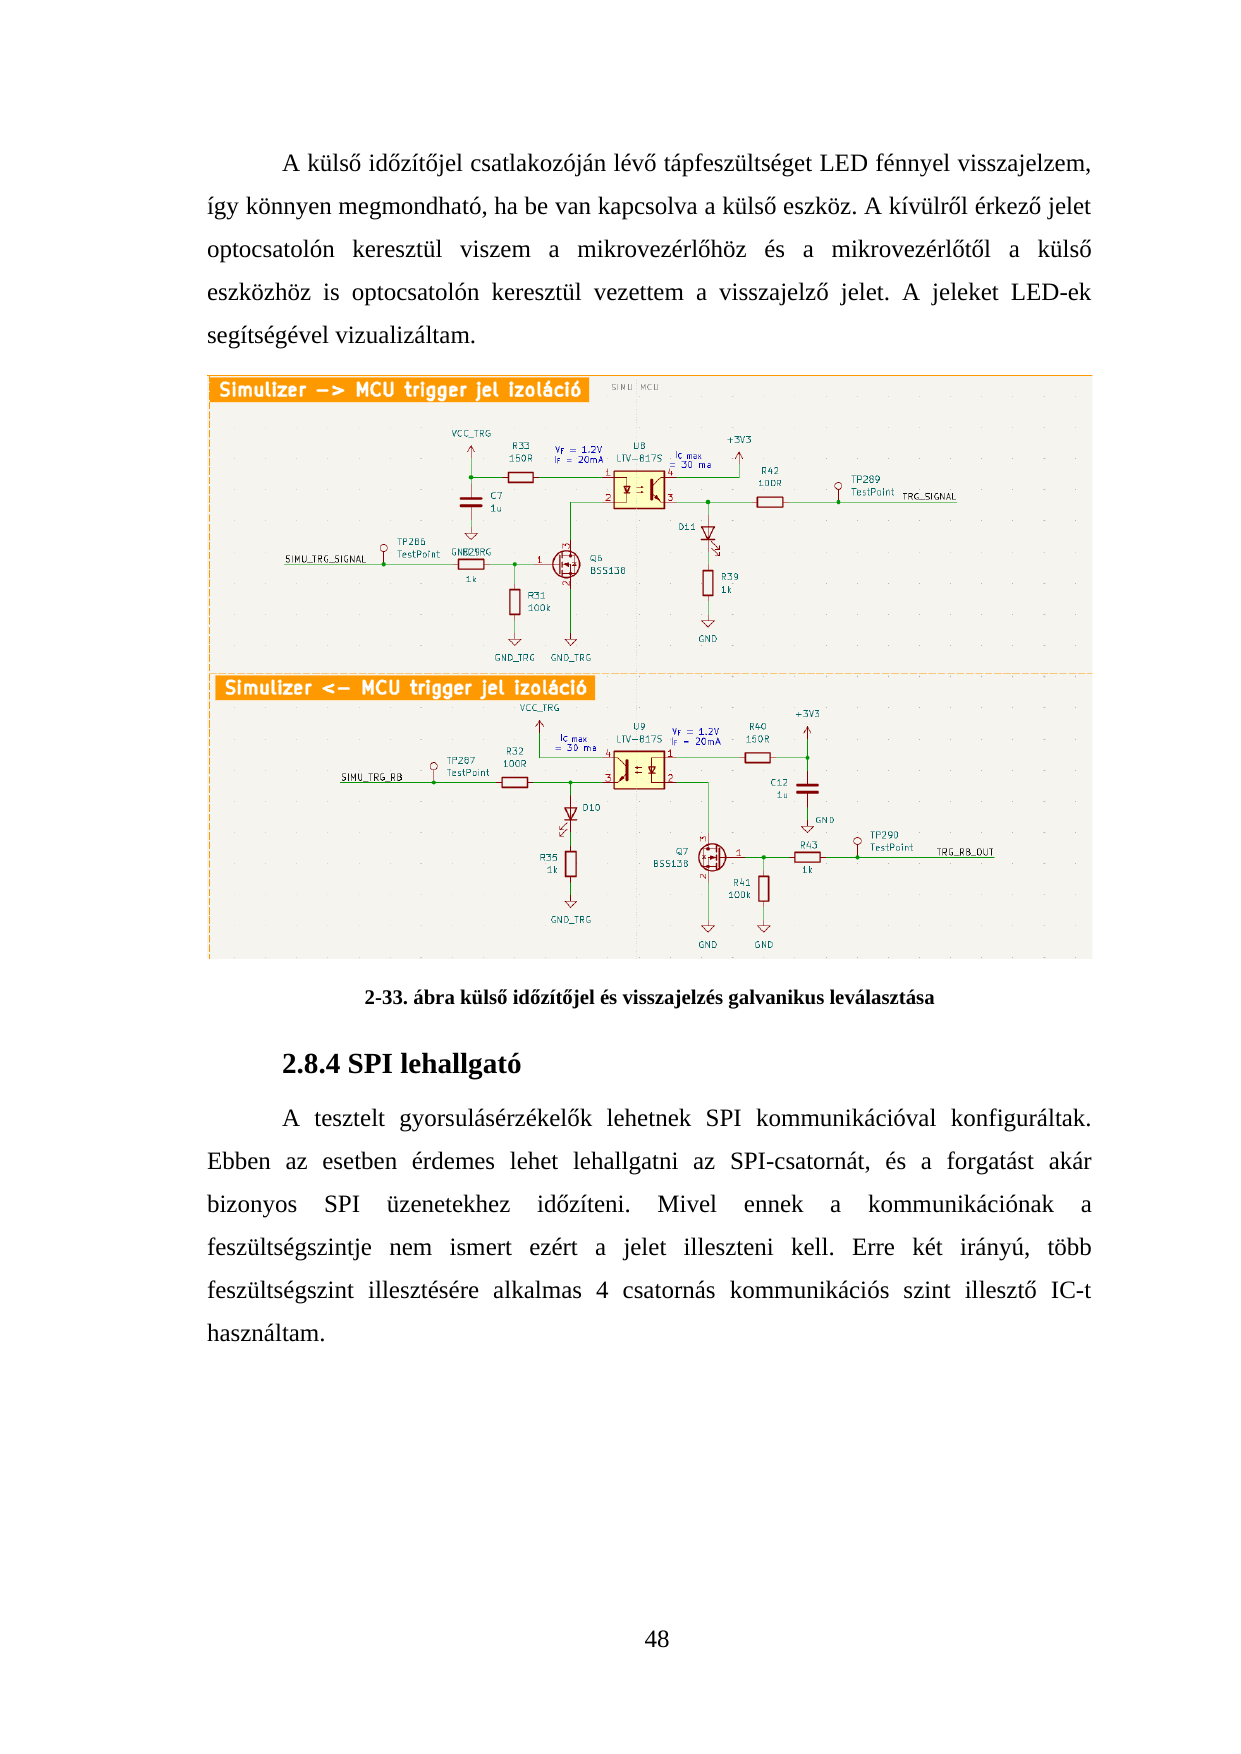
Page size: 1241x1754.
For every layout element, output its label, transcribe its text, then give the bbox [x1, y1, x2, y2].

subtitle SPI lehallgató [207, 1046, 1092, 1079]
text A tesztelt gyorsulásérzékelők lehetnek SPI kommunikációval konfiguráltak. Ebben az esetben érdemes lehet lehallgatni az SPI-csatornát, és a forgatást akár bizonyos SPI üzenetekhez időzíteni. Mivel ennek a kommunikációnak a feszültségszintje nem ismert ezért a jelet illeszteni kell. Erre két irányú, több feszültségszint illesztésére alkalmas 4 csatornás kommunikációs szint illesztő IC-t használtam. [207, 1103, 1092, 1347]
text A külső időzítőjel csatlakozóján lévő tápfeszültséget LED fénnyel visszajelzem, így könnyen megmondható, ha be van kapcsolva a külső eszköz. A kívülről érkező jelet optocsatolón keresztül viszem a mikrovezérlőhöz és a mikrovezérlőtől a külső eszközhöz is optocsatolón keresztül vezettem a visszajelző jelet. A jeleket LED-ek segítségével vizualizáltam. [207, 148, 1092, 349]
picture [206, 375, 1093, 959]
